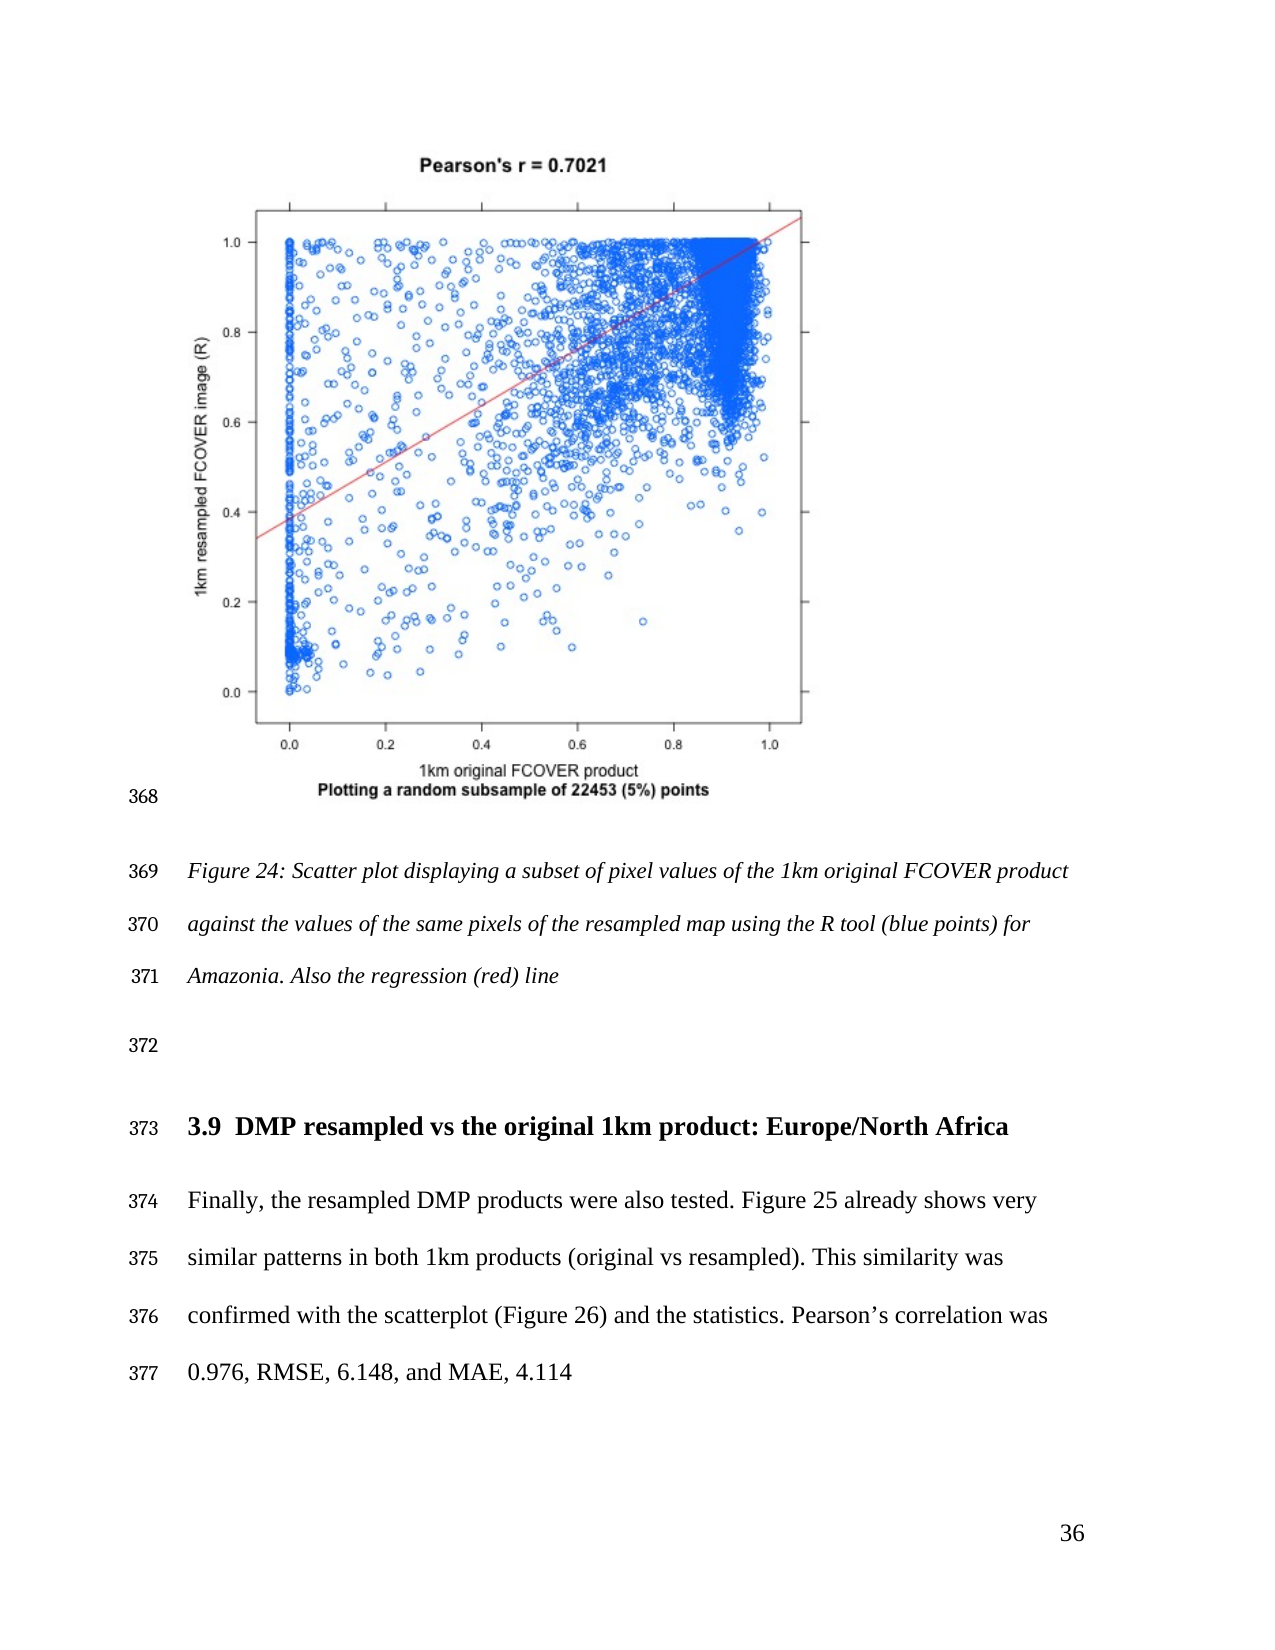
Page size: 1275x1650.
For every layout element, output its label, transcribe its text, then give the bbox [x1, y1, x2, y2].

text Figure 24: Scatter plot displaying a subset of pixel values of the 1km original FCOVER product against the values of the same pixels of the resampled map using the R tool (blue points) for Amazonia. Also the regression (red) line [187, 857, 1087, 989]
subtitle DMP resampled vs the original 1km product: Europe/North Africa [187, 1110, 1087, 1141]
picture [187, 150, 841, 804]
text Finally, the resampled DMP products were also tested. Figure 25 already shows very similar patterns in both 1km products (original vs resampled). This similarity was confirmed with the scatterplot (Figure 26) and the statistics. Pearson’s correlation was 0.976, RMSE, 6.148, and MAE, 4.114 [187, 1185, 1087, 1386]
